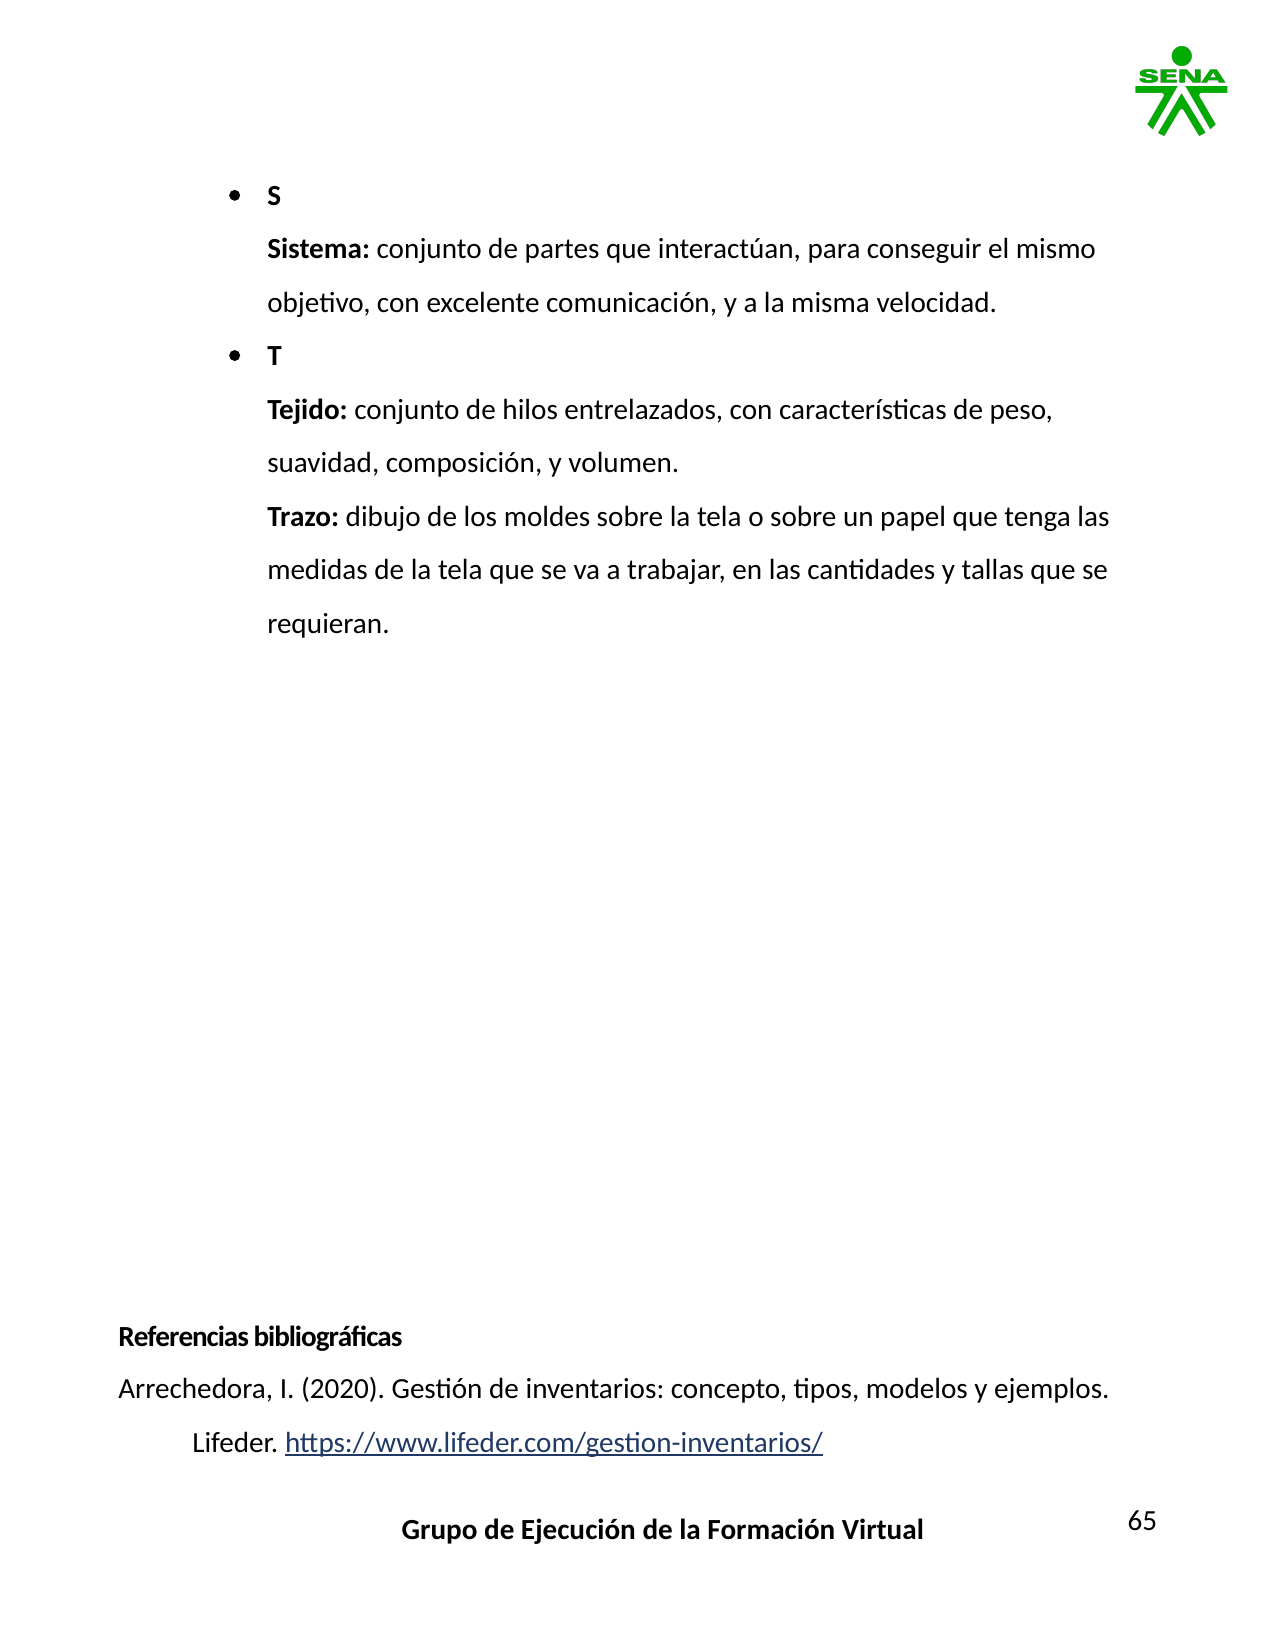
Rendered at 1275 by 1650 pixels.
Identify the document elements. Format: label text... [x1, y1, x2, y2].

picture [1135, 46, 1228, 136]
list Tejido: conjunto de hilos entrelazados, con características de peso, suavidad, composición, y volumen. [267, 391, 1157, 480]
list Trazo: dibujo de los moldes sobre la tela o sobre un papel que tenga las medidas de la tela que se va a trabajar, en las cantidades y tallas que se requieran. [267, 498, 1157, 640]
text Arrechedora, I. (2020). Gestión de inventarios: concepto, tipos, modelos y ejemplos. Lifeder. https://www.lifeder.com/gestion-inventarios/ [118, 1371, 1157, 1459]
subtitle Referencias bibliográficas [118, 1318, 1157, 1354]
list T [229, 337, 1157, 373]
list S [229, 177, 1157, 213]
list Sistema: conjunto de partes que interactúan, para conseguir el mismo objetivo, con excelente comunicación, y a la misma velocidad. [267, 231, 1157, 320]
